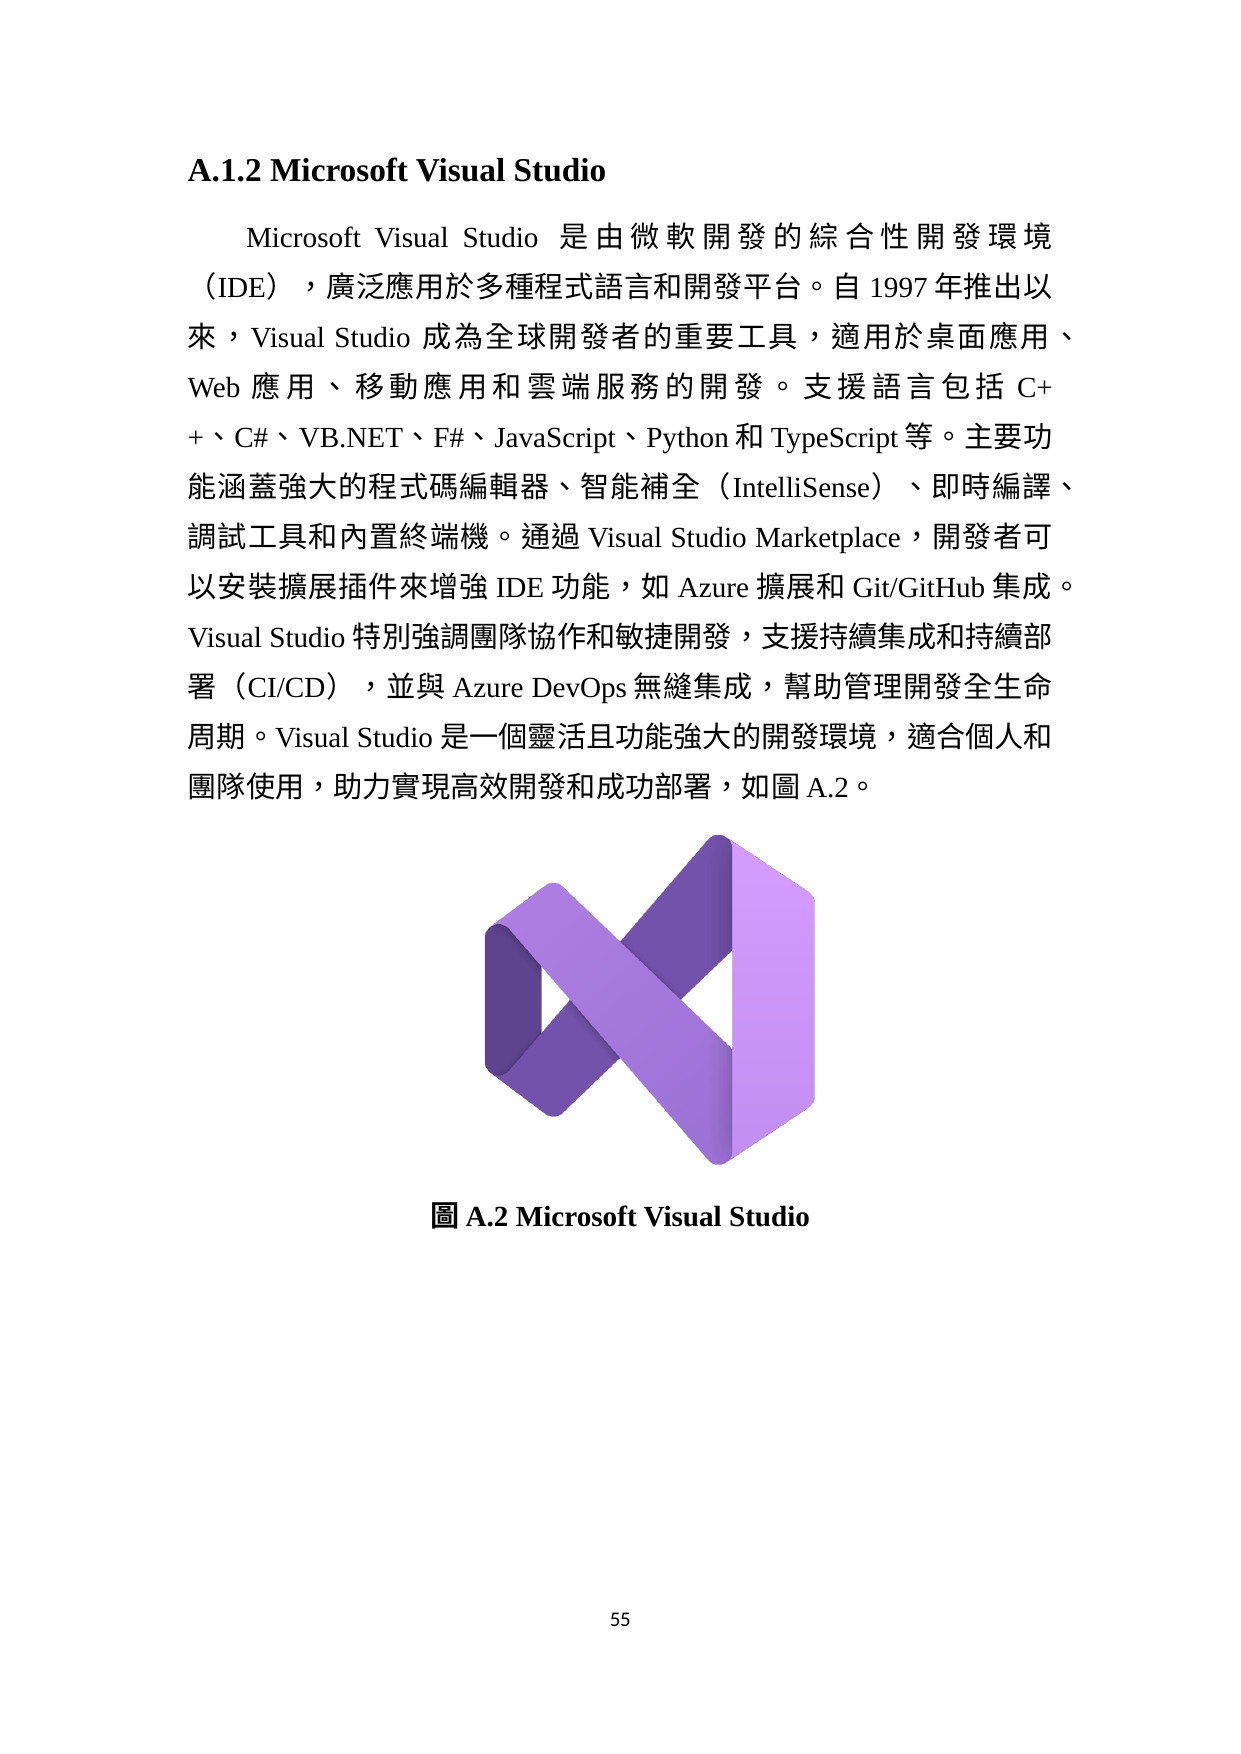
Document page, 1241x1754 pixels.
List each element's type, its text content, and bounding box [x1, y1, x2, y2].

text Microsoft Visual Studio 是由微軟開發的綜合性開發環境（IDE），廣泛應用於多種程式語言和開發平台。自1997年推出以來，Visual Studio 成為全球開發者的重要工具，適用於桌面應用、Web應用、移動應用和雲端服務的開發。支援語言包括C++、C#、VB.NET、F#、JavaScript、Python和TypeScript等。主要功能涵蓋強大的程式碼編輯器、智能補全（IntelliSense）、即時編譯、調試工具和內置終端機。通過Visual Studio Marketplace，開發者可以安裝擴展插件來增強IDE功能，如Azure擴展和Git/GitHub集成。Visual Studio 特別強調團隊協作和敏捷開發，支援持續集成和持續部署（CI/CD），並與Azure DevOps無縫集成，幫助管理開發全生命周期。Visual Studio 是一個靈活且功能強大的開發環境，適合個人和團隊使用，助力實現高效開發和成功部署，如圖A.2。 [187, 207, 1053, 807]
subtitle A.1.2 Microsoft Visual Studio [187, 150, 1053, 188]
text 圖A.2 Microsoft Visual Studio [187, 1192, 1053, 1234]
picture [469, 819, 830, 1180]
